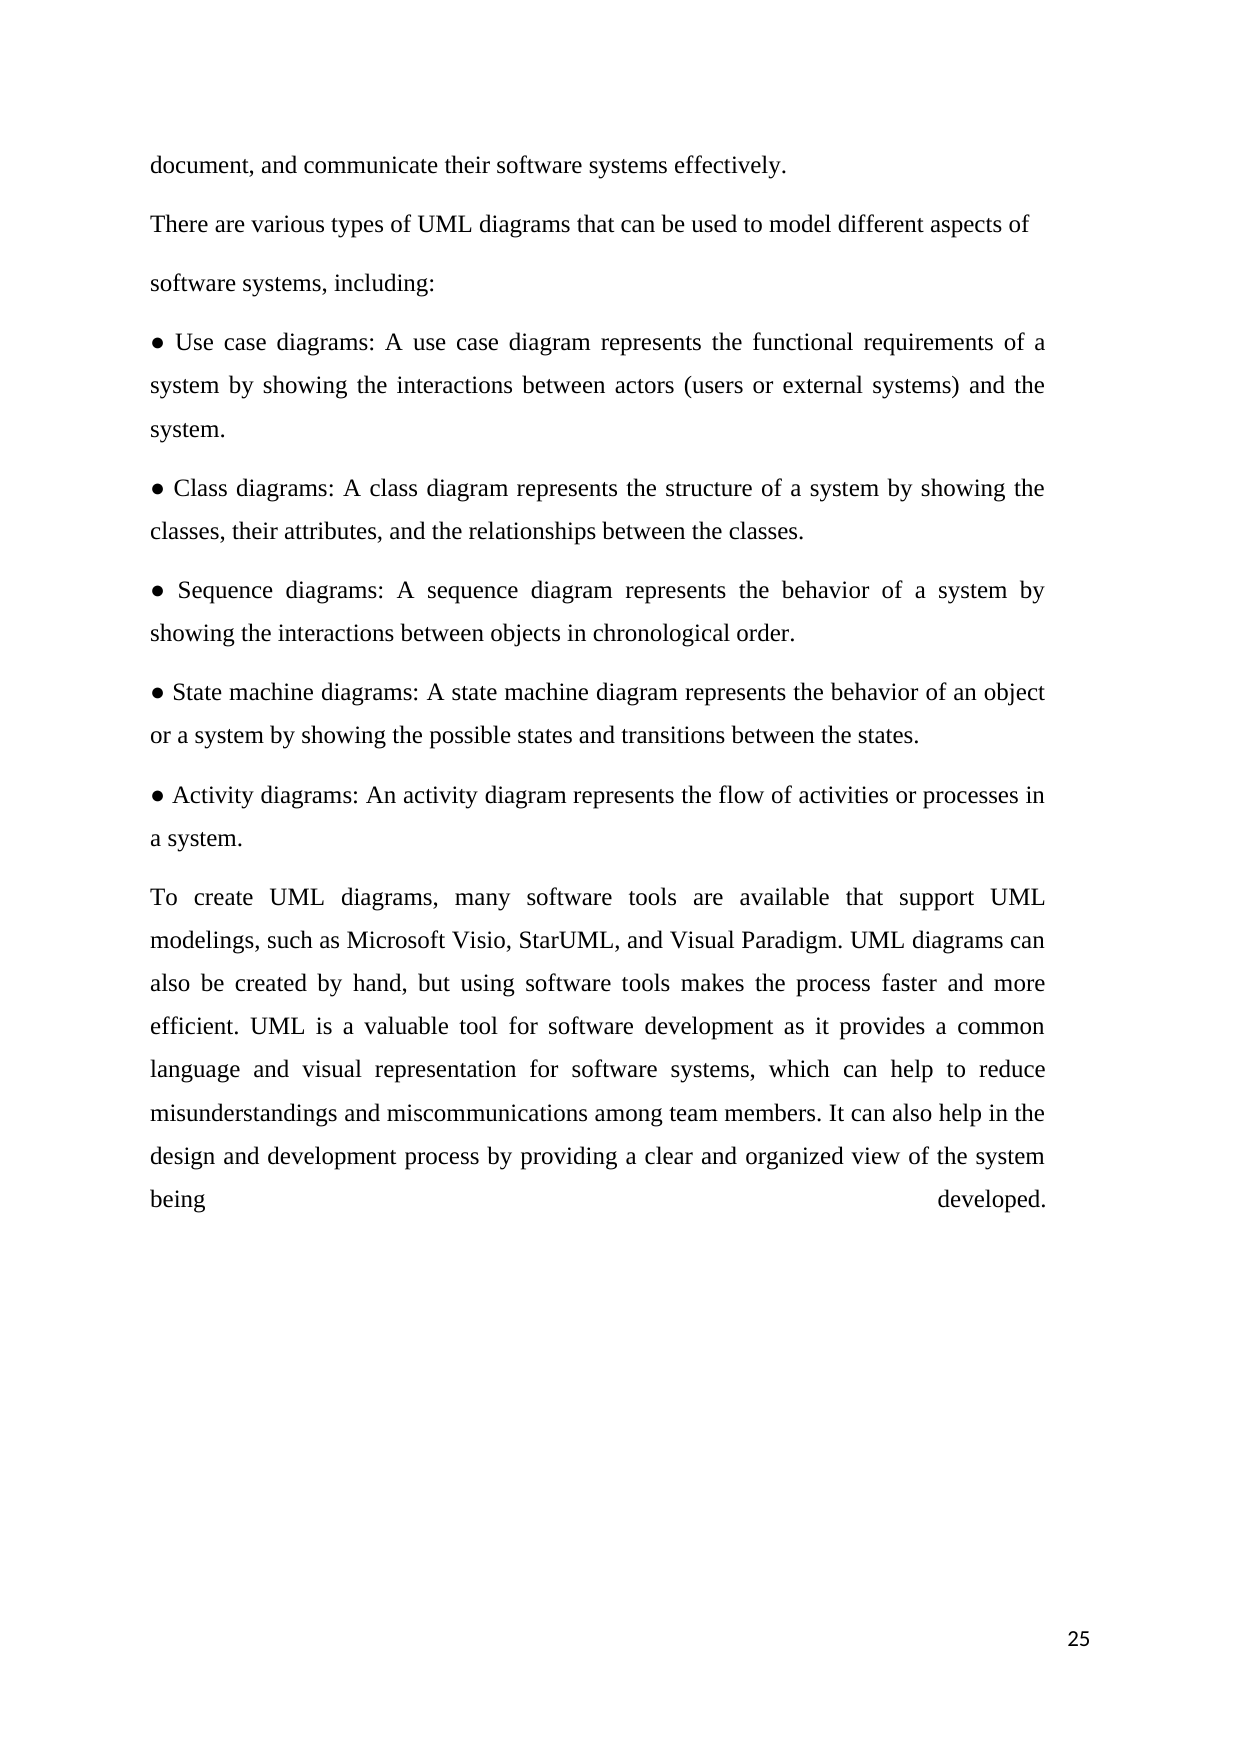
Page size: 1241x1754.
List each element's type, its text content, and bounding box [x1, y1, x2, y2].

text To create UML diagrams, many software tools are available that support UML modelings, such as Microsoft Visio, StarUML, and Visual Paradigm. UML diagrams can also be created by hand, but using software tools makes the process faster and more efficient. UML is a valuable tool for software development as it provides a common language and visual representation for software systems, which can help to reduce misunderstandings and miscommunications among team members. It can also help in the design and development process by providing a clear and organized view of the system being developed. [150, 882, 1046, 1256]
text ● State machine diagrams: A state machine diagram represents the behavior of an object or a system by showing the possible states and transitions between the states. [150, 677, 1046, 749]
text software systems, including: [150, 268, 1046, 297]
text ● Sequence diagrams: A sequence diagram represents the behavior of a system by showing the interactions between objects in chronological order. [150, 575, 1046, 647]
text There are various types of UML diagrams that can be used to model different aspects of [150, 209, 1046, 238]
text ● Use case diagrams: A use case diagram represents the functional requirements of a system by showing the interactions between actors (users or external systems) and the system. [150, 327, 1046, 442]
text ● Class diagrams: A class diagram represents the structure of a system by showing the classes, their attributes, and the relationships between the classes. [150, 473, 1046, 545]
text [150, 150, 1046, 179]
text ● Activity diagrams: An activity diagram represents the flow of activities or processes in a system. [150, 780, 1046, 852]
